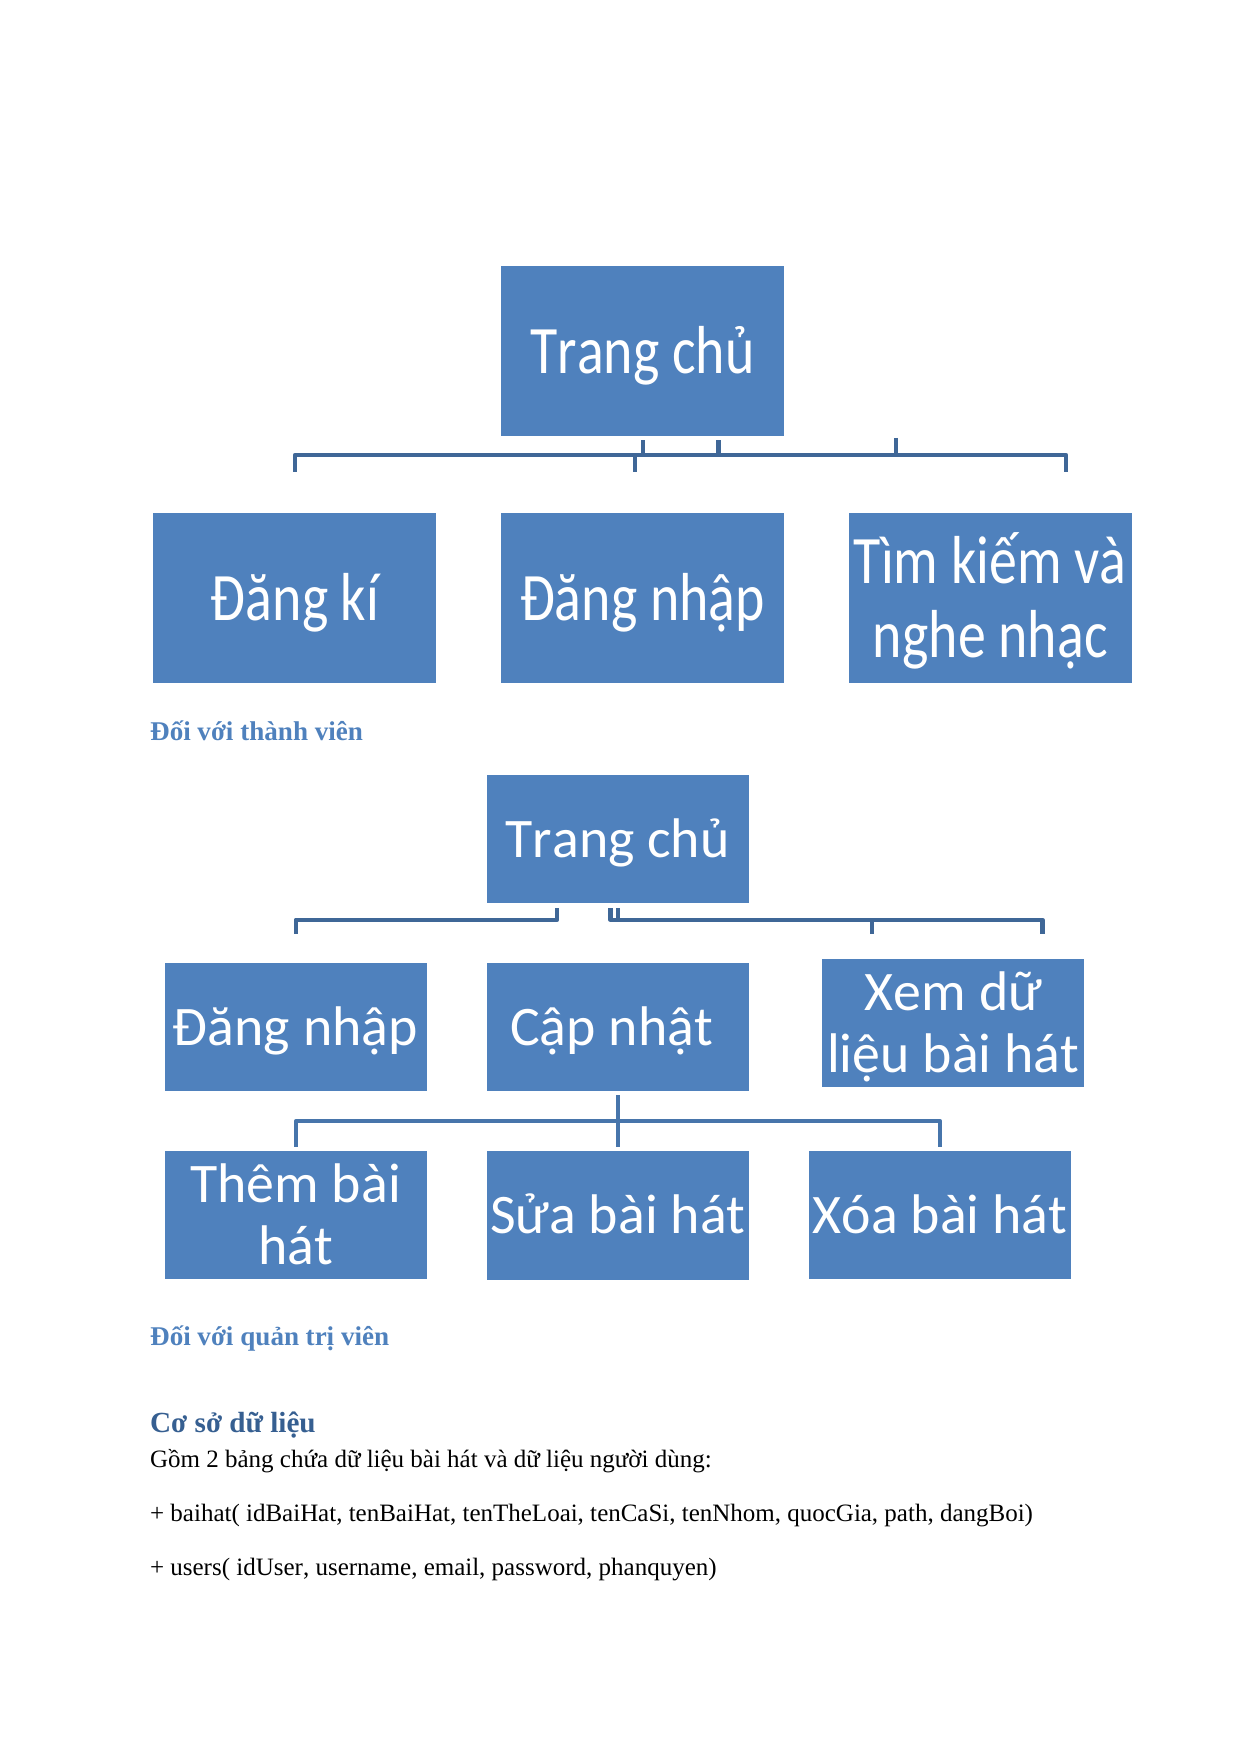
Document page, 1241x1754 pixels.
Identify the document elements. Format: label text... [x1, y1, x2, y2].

text + baihat( idBaiHat, tenBaiHat, tenTheLoai, tenCaSi, tenNhom, quocGia, path, dangBoi) [150, 1498, 1090, 1527]
text + users( idUser, username, email, password, phanquyen) [150, 1552, 1090, 1581]
text Gồm 2 bảng chứa dữ liệu bài hát và dữ liệu người dùng: [150, 1444, 1090, 1473]
list Đối với thành viên [150, 715, 1090, 747]
list Đối với quản trị viên [150, 1320, 1090, 1351]
text Cơ sở dữ liệu [150, 1406, 1090, 1439]
